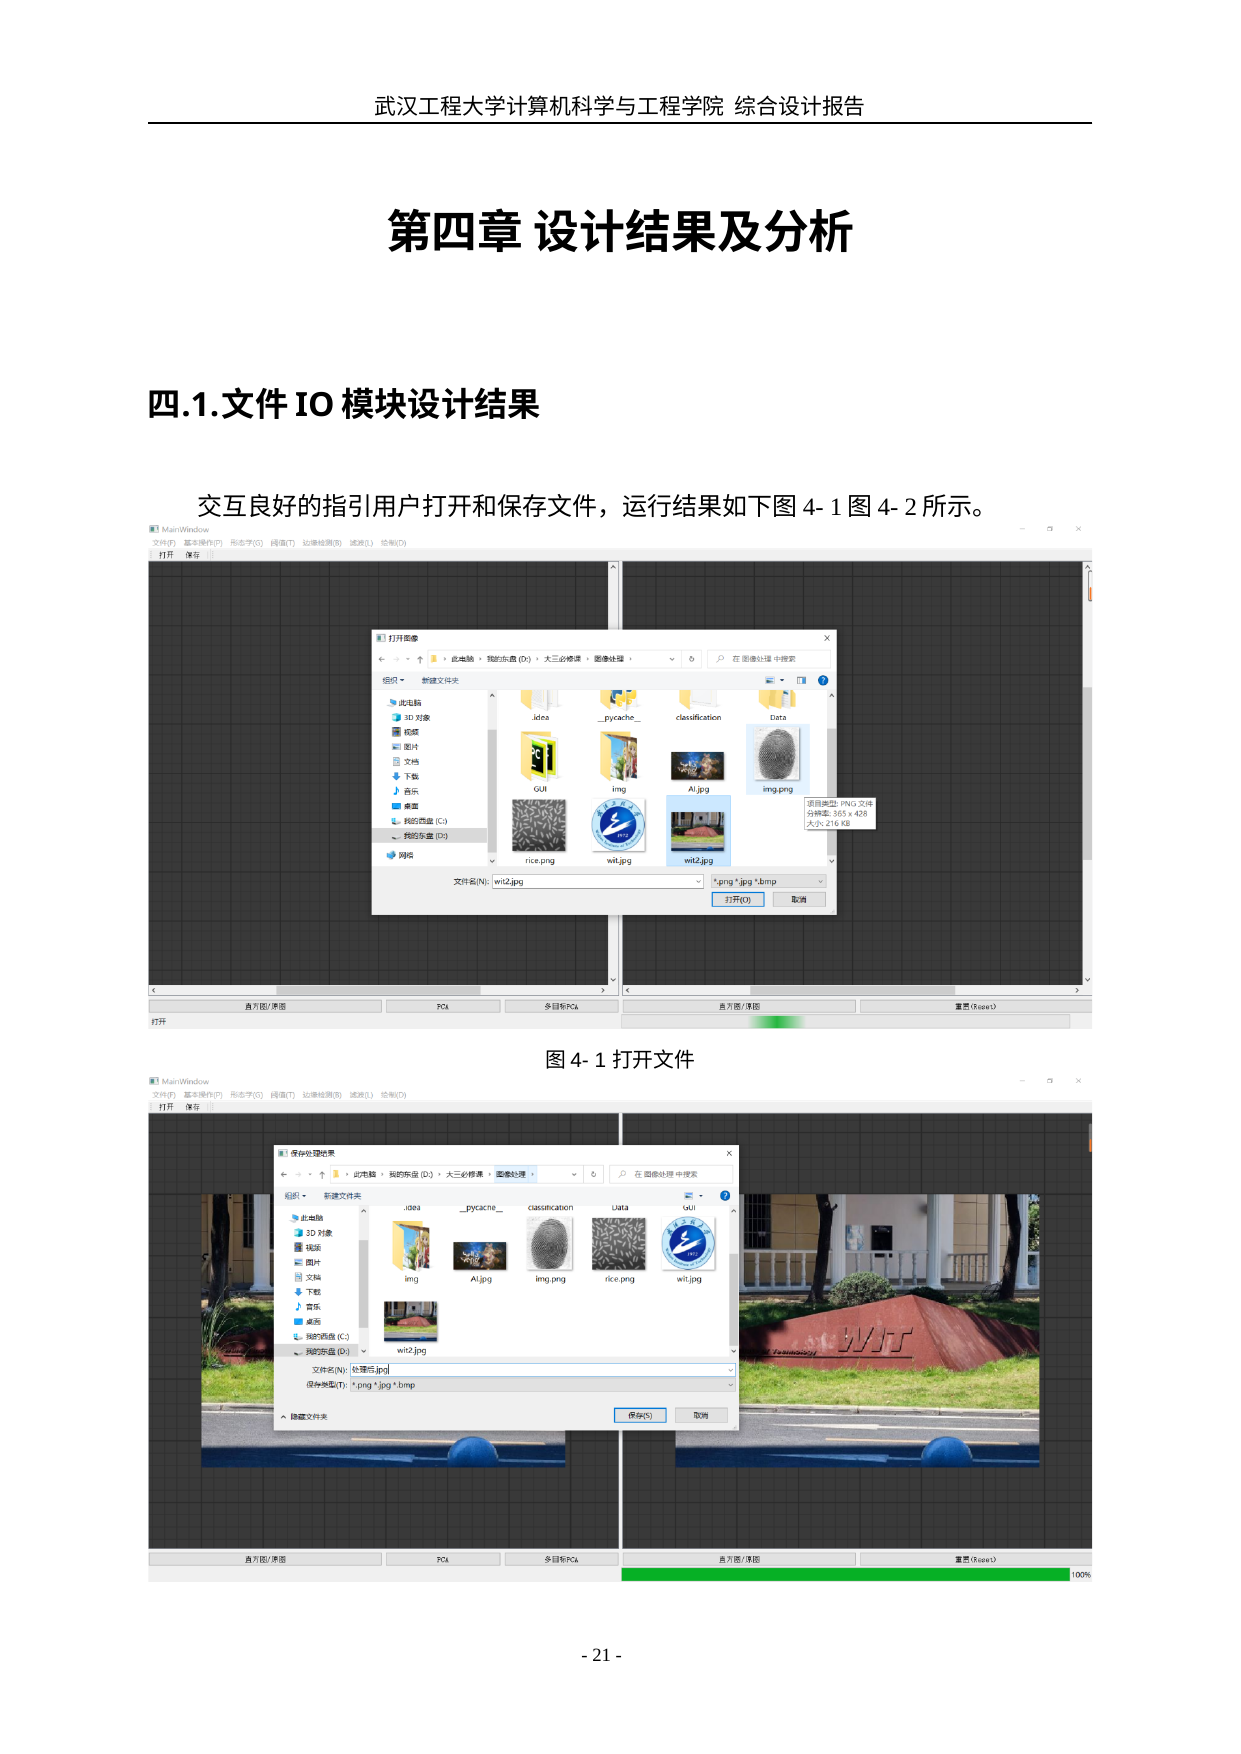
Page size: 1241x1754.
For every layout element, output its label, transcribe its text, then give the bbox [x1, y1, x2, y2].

text 文件IO模块设计结果 [148, 370, 1092, 435]
text 图4- 1 打开文件 [148, 1042, 1092, 1075]
picture [148, 522, 1093, 1029]
text 交互良好的指引用户打开和保存文件，运行结果如下图4- 1图4- 2所示。 [148, 486, 1092, 522]
picture [148, 1075, 1093, 1582]
subtitle 设计结果及分析 [148, 180, 1092, 277]
